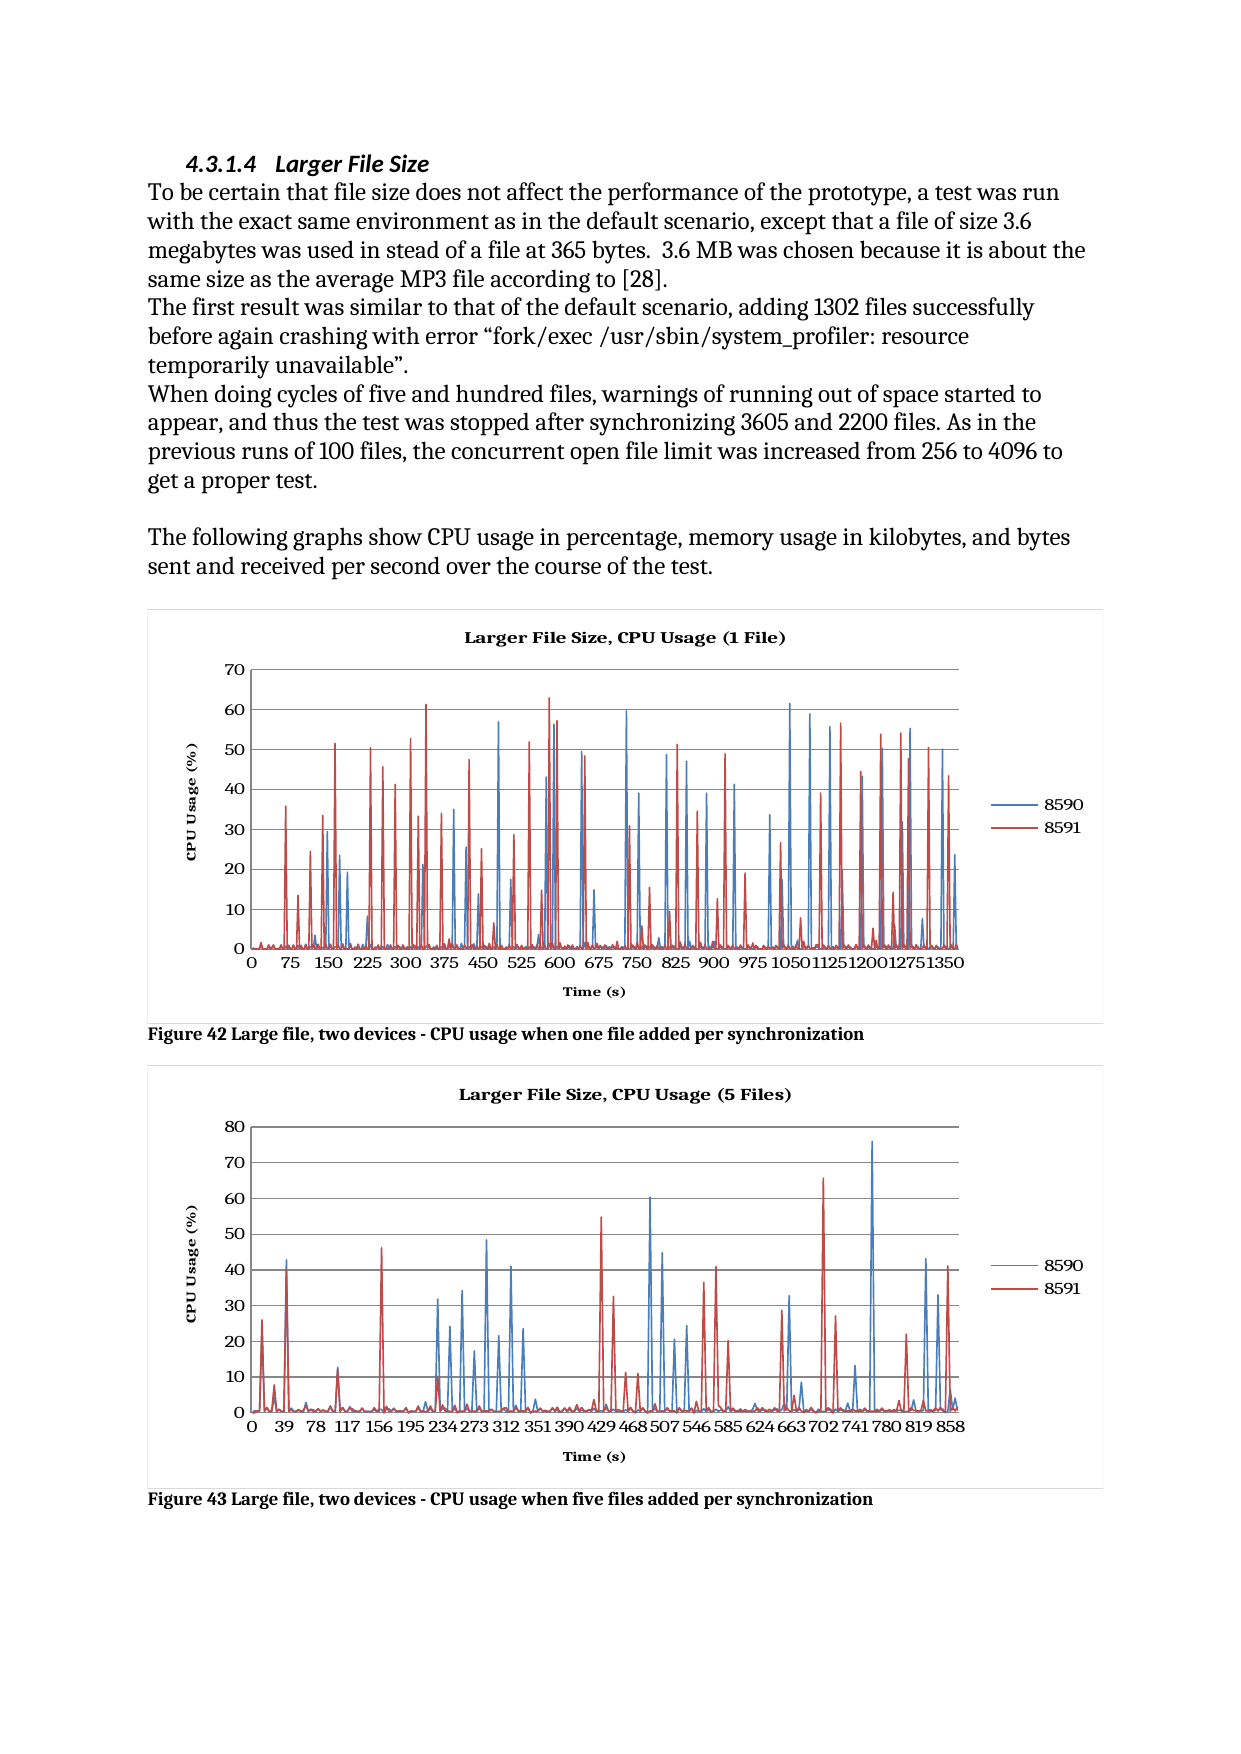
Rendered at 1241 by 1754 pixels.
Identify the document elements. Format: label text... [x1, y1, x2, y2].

text Figure 43 Large file, two devices - CPU usage when five files added per synchronization [148, 1489, 1092, 1510]
text When doing cycles of five and hundred files, warnings of running out of space started to appear, and thus the test was stopped after synchronizing 3605 and 2200 files. As in the previous runs of 100 files, the concurrent open file limit was increased from 256 to 4096 to get a proper test. [148, 379, 1092, 494]
subtitle Larger File Size [185, 148, 1092, 178]
text The following graphs show CPU usage in percentage, memory usage in kilobytes, and bytes sent and received per second over the course of the test. [148, 523, 1092, 581]
text Figure 42 Large file, two devices - CPU usage when one file added per synchronization [148, 1024, 1092, 1045]
text To be certain that file size does not affect the performance of the prototype, a test was run with the exact same environment as in the default scenario, except that a file of size 3.6 megabytes was used in stead of a file at 365 bytes. 3.6 MB was chosen because it is about the same size as the average MP3 file according to [28]. [148, 178, 1092, 293]
text The first result was similar to that of the default scenario, adding 1302 files successfully before again crashing with error “fork/exec /usr/sbin/system_profiler: resource temporarily unavailable”. [148, 293, 1092, 379]
